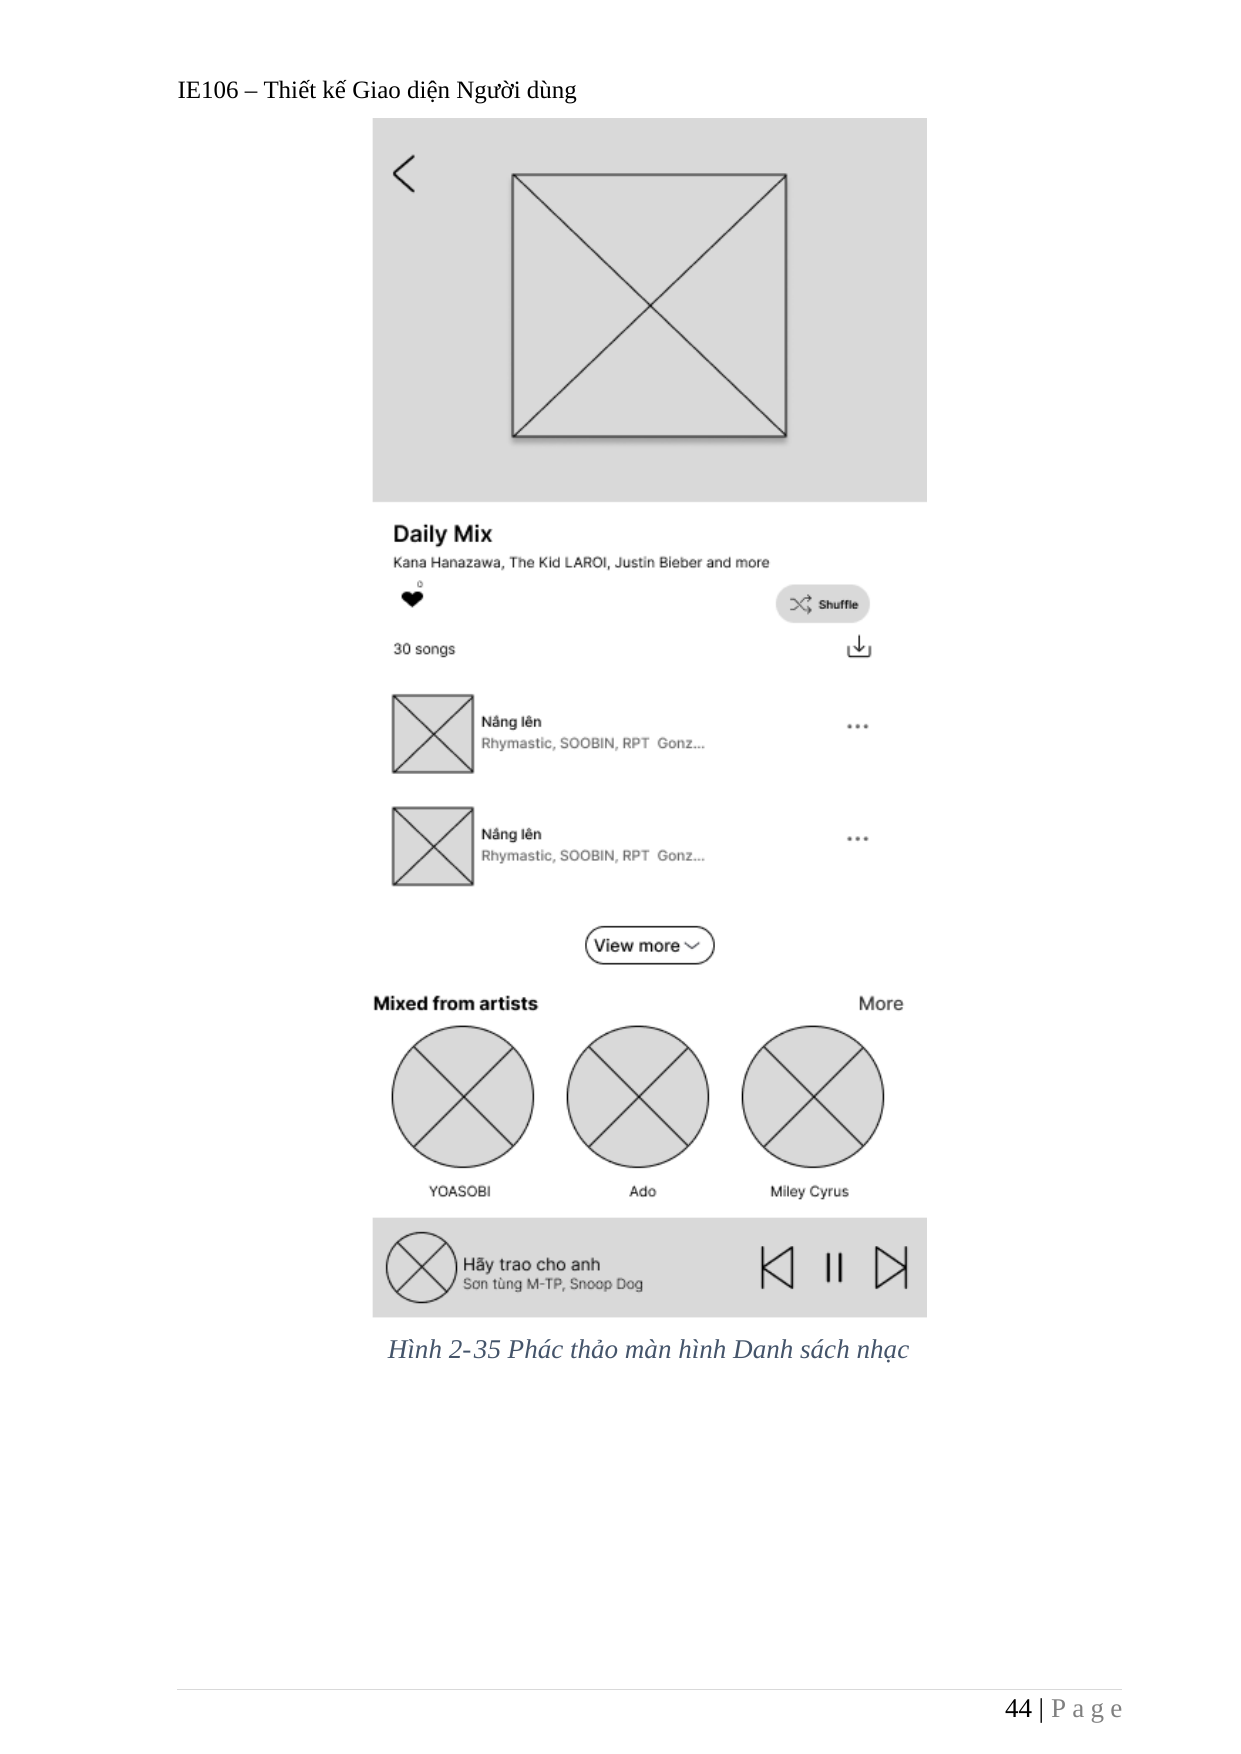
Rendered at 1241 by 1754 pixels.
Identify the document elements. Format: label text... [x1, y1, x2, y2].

picture [372, 118, 927, 1319]
